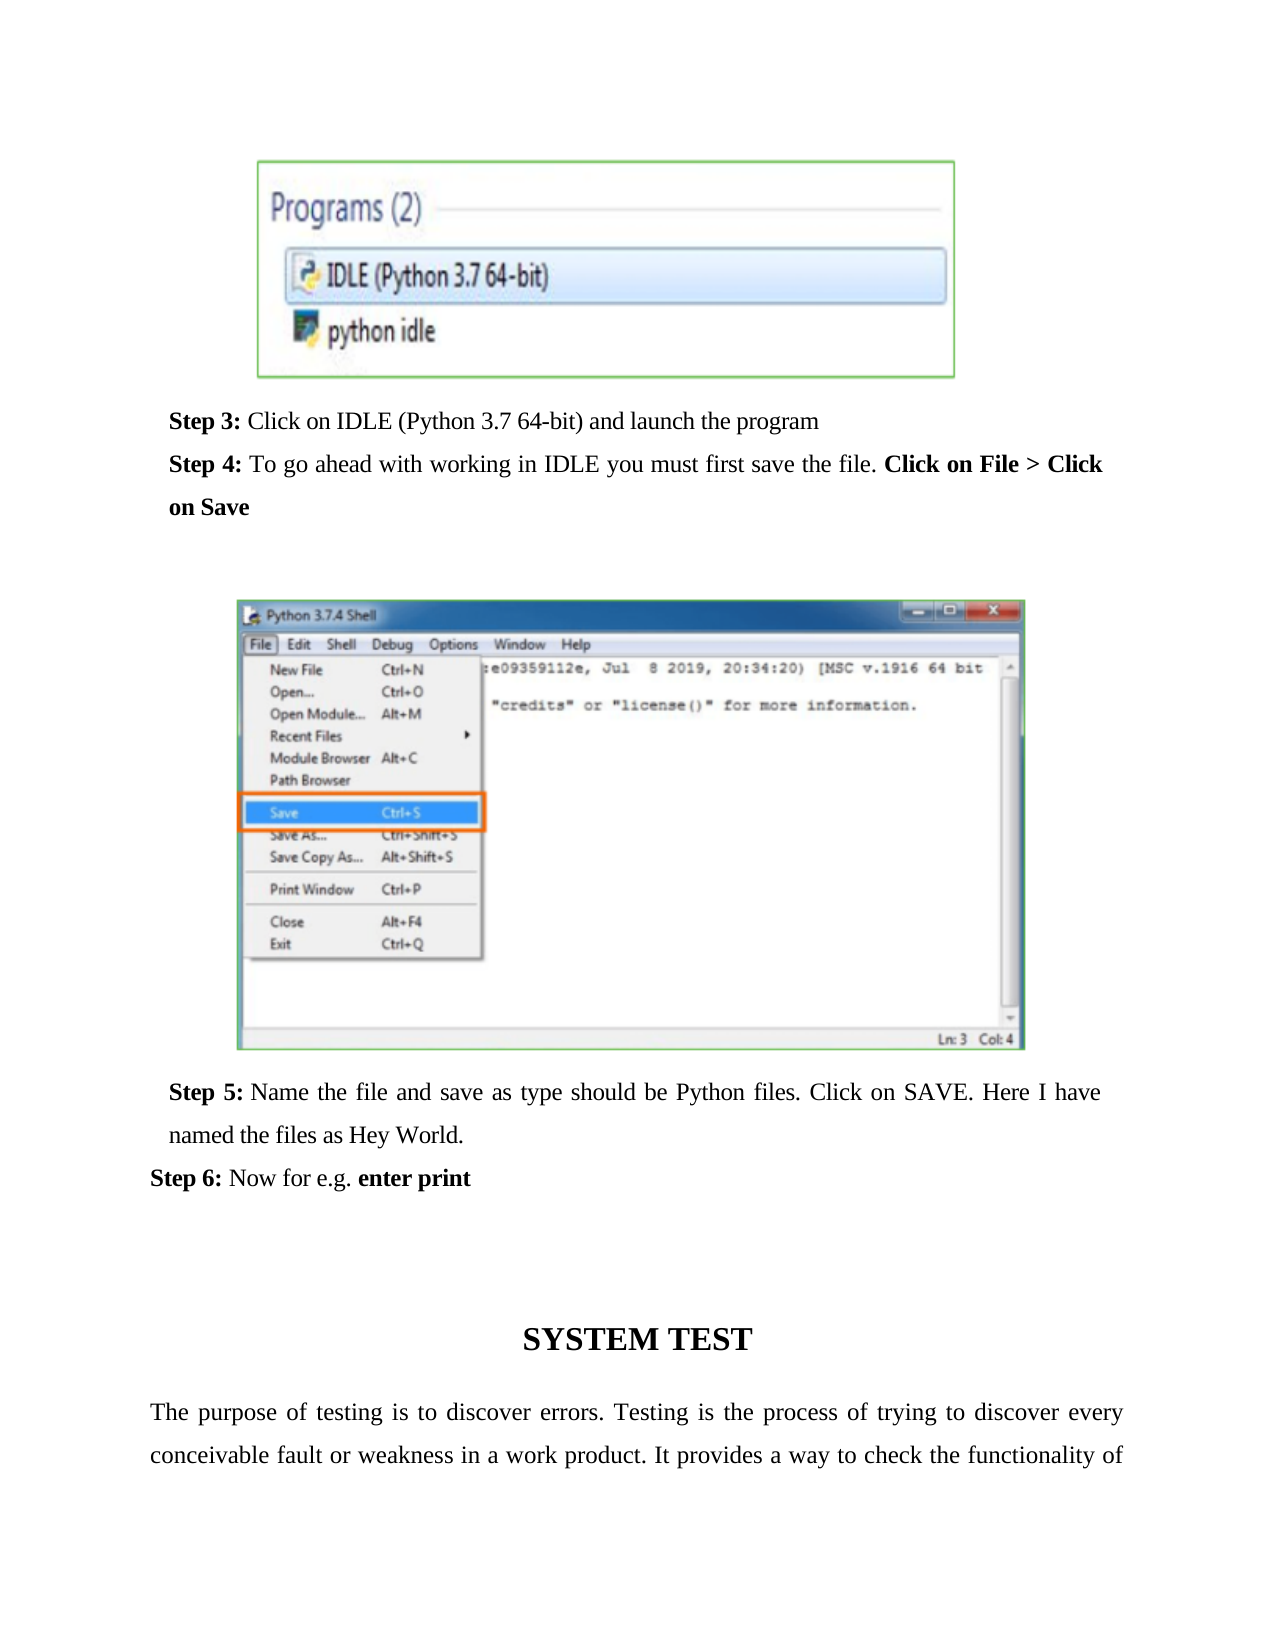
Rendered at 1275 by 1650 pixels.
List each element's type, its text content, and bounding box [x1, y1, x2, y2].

text SYSTEM TEST [150, 1319, 1125, 1357]
text Step 4: To go ahead with working in IDLE you must first save the file. Click on File > Click on Save [169, 449, 1103, 521]
text Step 6: Now for e.g. enter print [150, 1163, 1125, 1192]
picture [212, 578, 1059, 1063]
picture [251, 150, 1021, 392]
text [150, 1397, 1125, 1469]
text Step 5: Name the file and save as type should be Python files. Click on SAVE. Here I have named the files as Hey World. [169, 1077, 1103, 1149]
text Step 3: Click on IDLE (Python 3.7 64-bit) and launch the program [169, 406, 1103, 434]
